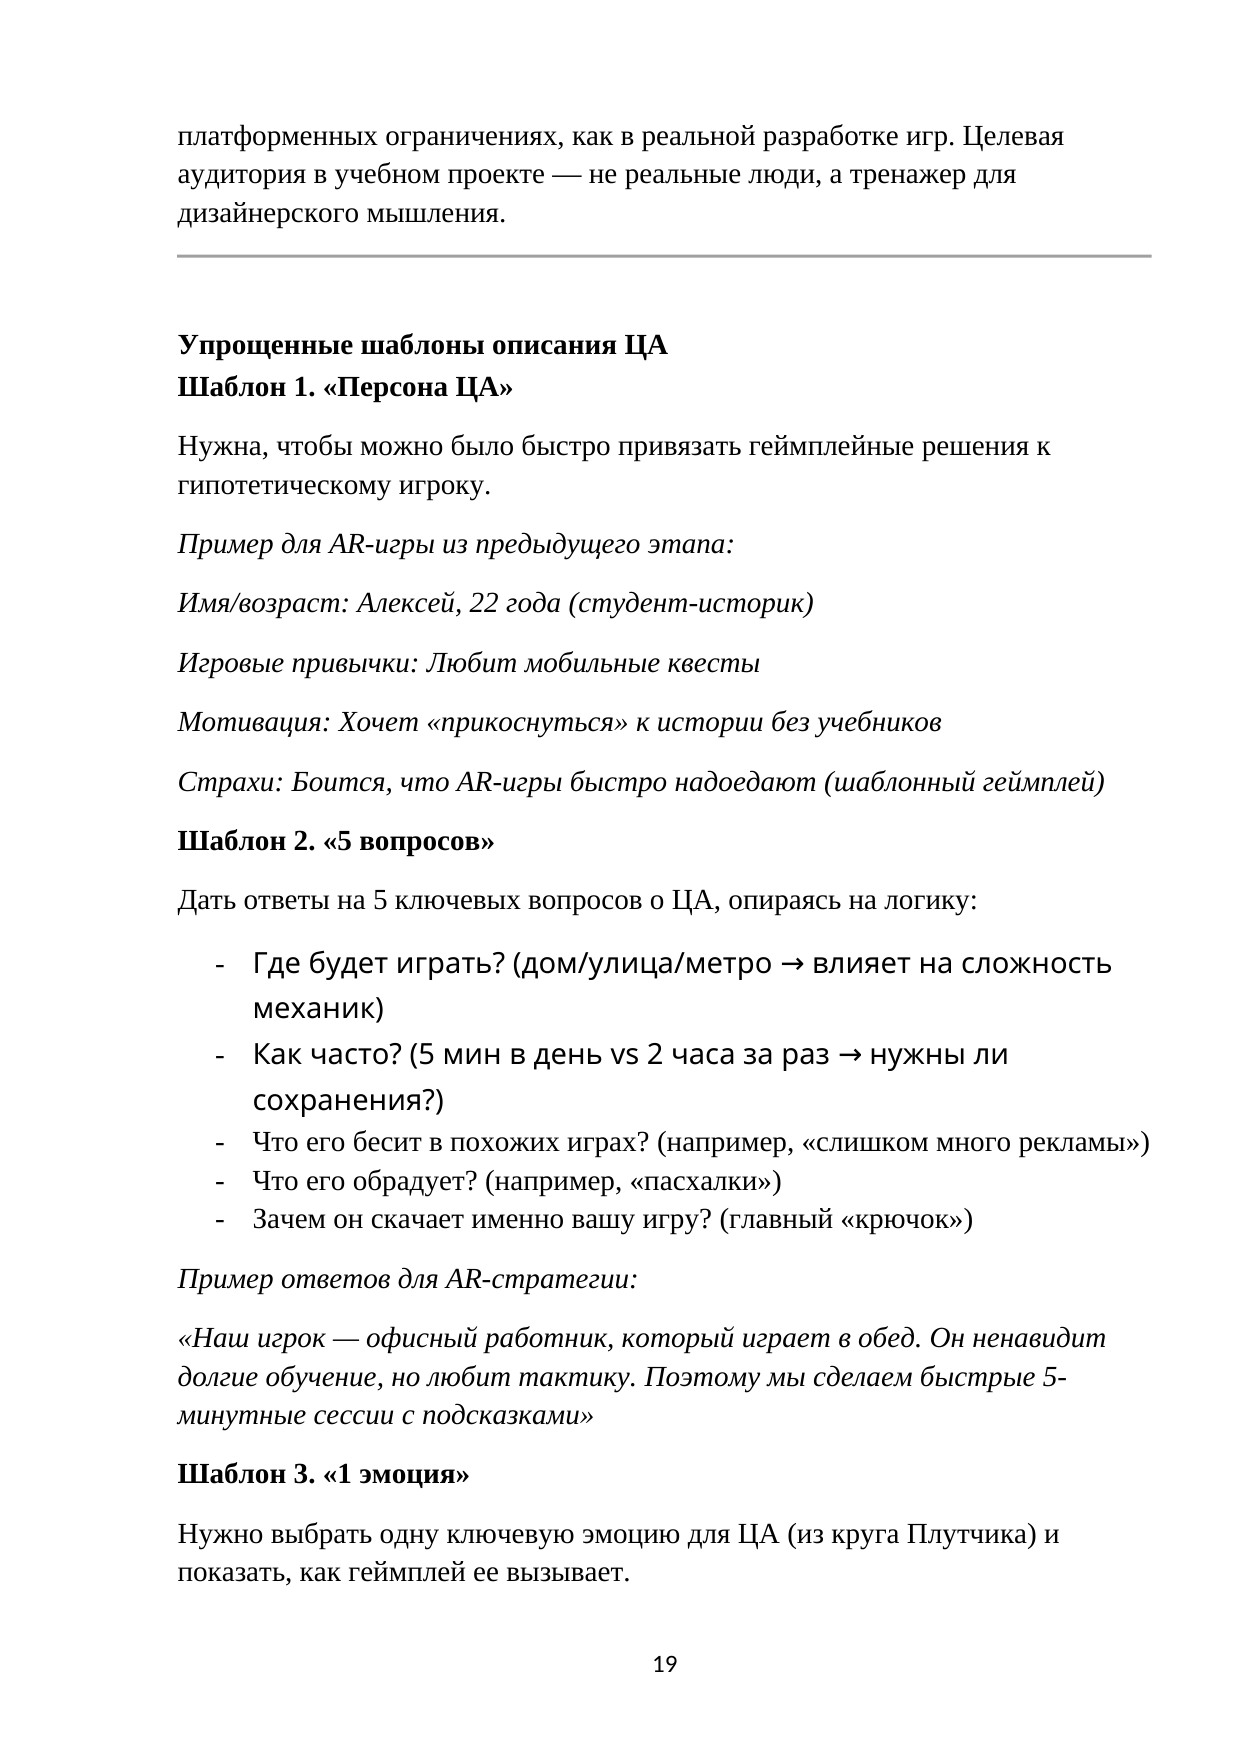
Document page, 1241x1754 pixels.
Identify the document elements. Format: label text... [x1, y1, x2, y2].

list Что его обрадует? (например, «пасхалки») [215, 1163, 1152, 1196]
text Дать ответы на 5 ключевых вопросов о ЦА, опираясь на логику: [177, 882, 1152, 916]
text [177, 118, 1152, 229]
text Пример ответов для AR-стратегии: [177, 1261, 1152, 1294]
text Шаблон 1. «Персона ЦА» [177, 369, 1152, 402]
text Пример для AR-игры из предыдущего этапа: [177, 526, 1152, 560]
text Нужно выбрать одну ключевую эмоцию для ЦА (из круга Плутчика) и показать, как геймплей ее вызывает. [177, 1516, 1152, 1588]
list Зачем он скачает именно вашу игру? (главный «крючок») [215, 1201, 1152, 1235]
text Страхи: Боится, что AR-игры быстро надоедают (шаблонный геймплей) [177, 764, 1152, 797]
text Шаблон 3. «1 эмоция» [177, 1457, 1152, 1490]
text Нужна, чтобы можно было быстро привязать геймплейные решения к гипотетическому игроку. [177, 428, 1152, 500]
text Шаблон 2. «5 вопросов» [177, 823, 1152, 857]
text Игровые привычки: Любит мобильные квесты [177, 645, 1152, 678]
text Имя/возраст: Алексей, 22 года (студент-историк) [177, 586, 1152, 619]
text Мотивация: Хочет «прикоснуться» к истории без учебников [177, 704, 1152, 738]
text «Наш игрок — офисный работник, который играет в обед. Он ненавидит долгие обучение, но любит тактику. Поэтому мы сделаем быстрые 5-минутные сессии с подсказками» [177, 1320, 1152, 1431]
list Что его бесит в похожих играх? (например, «слишком много рекламы») [215, 1124, 1152, 1158]
subtitle Упрощенные шаблоны описания ЦА [177, 327, 1152, 361]
